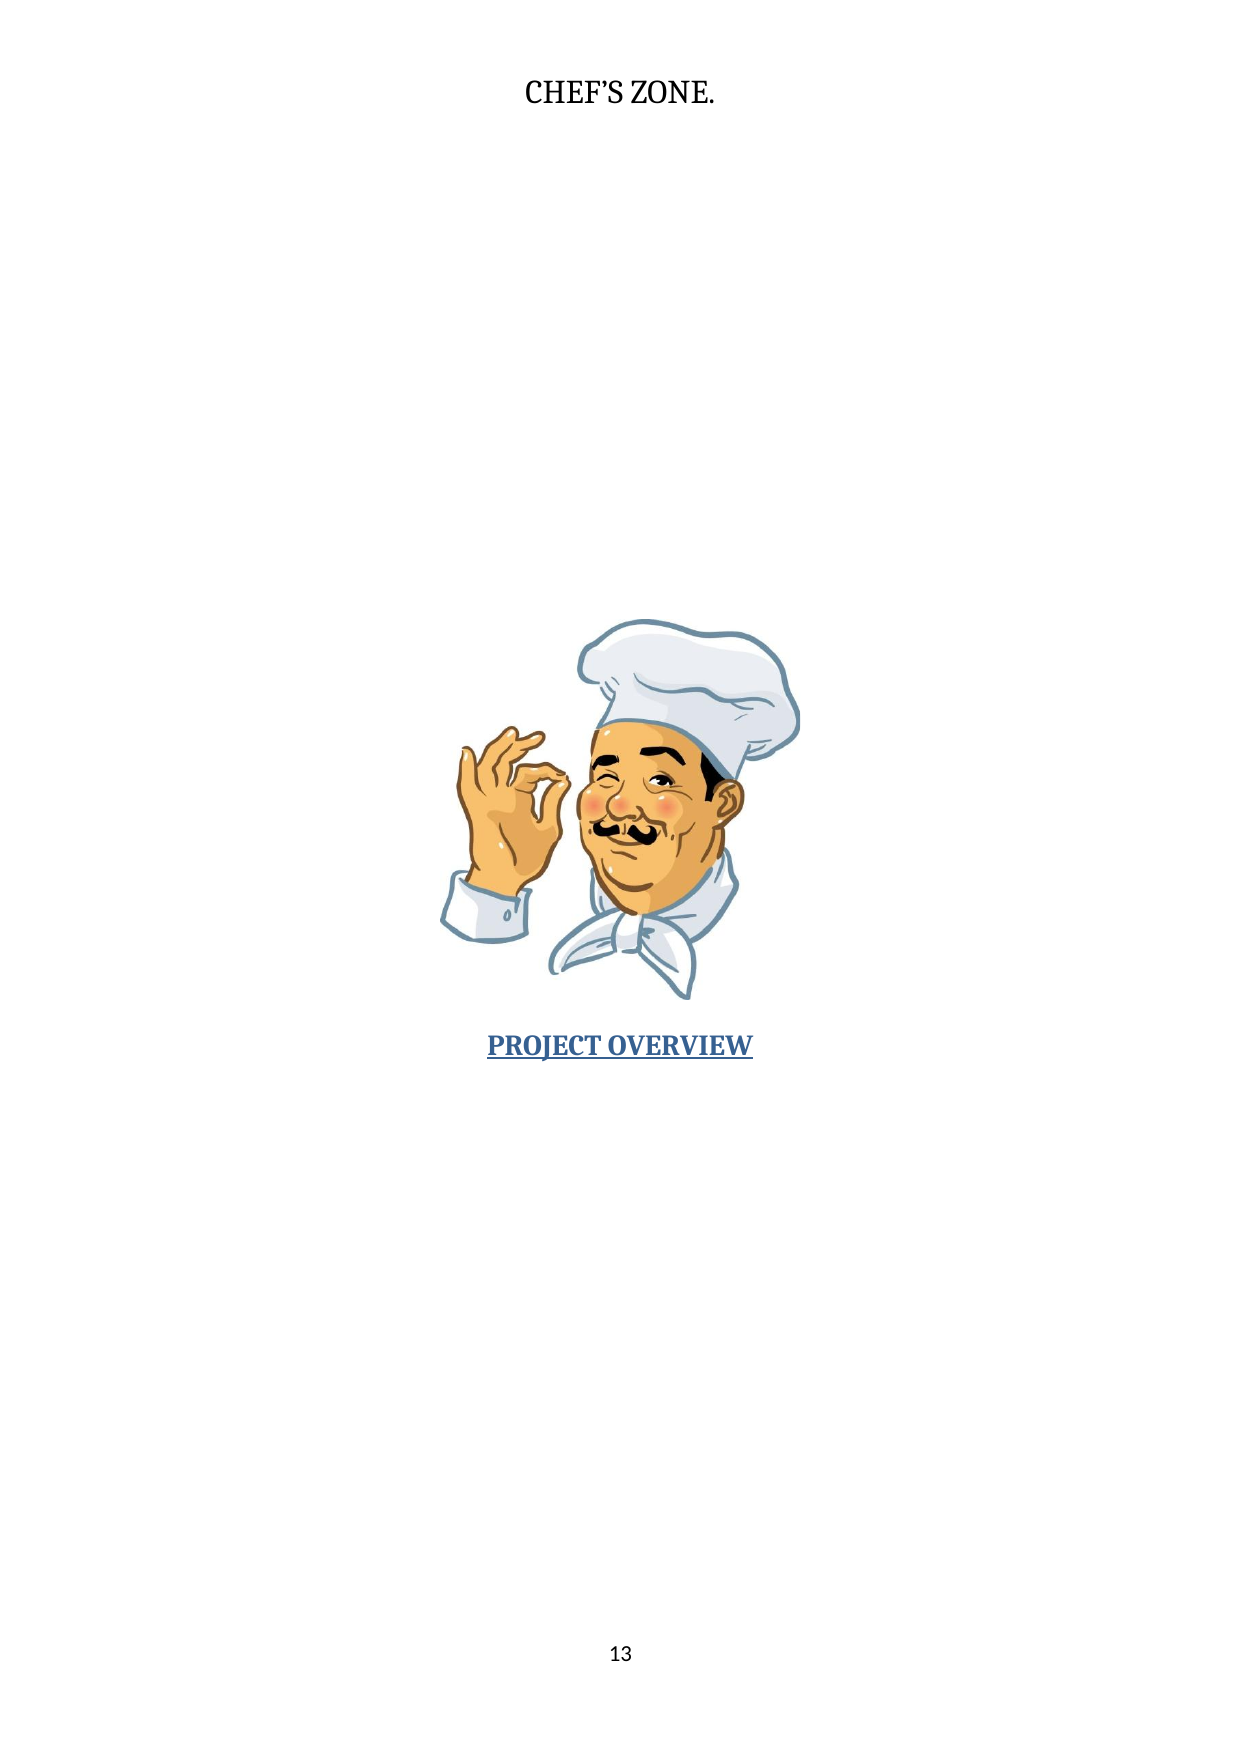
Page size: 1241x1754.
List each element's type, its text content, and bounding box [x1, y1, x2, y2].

picture [440, 619, 801, 1000]
subtitle PROJECT OVERVIEW [150, 1029, 1090, 1062]
